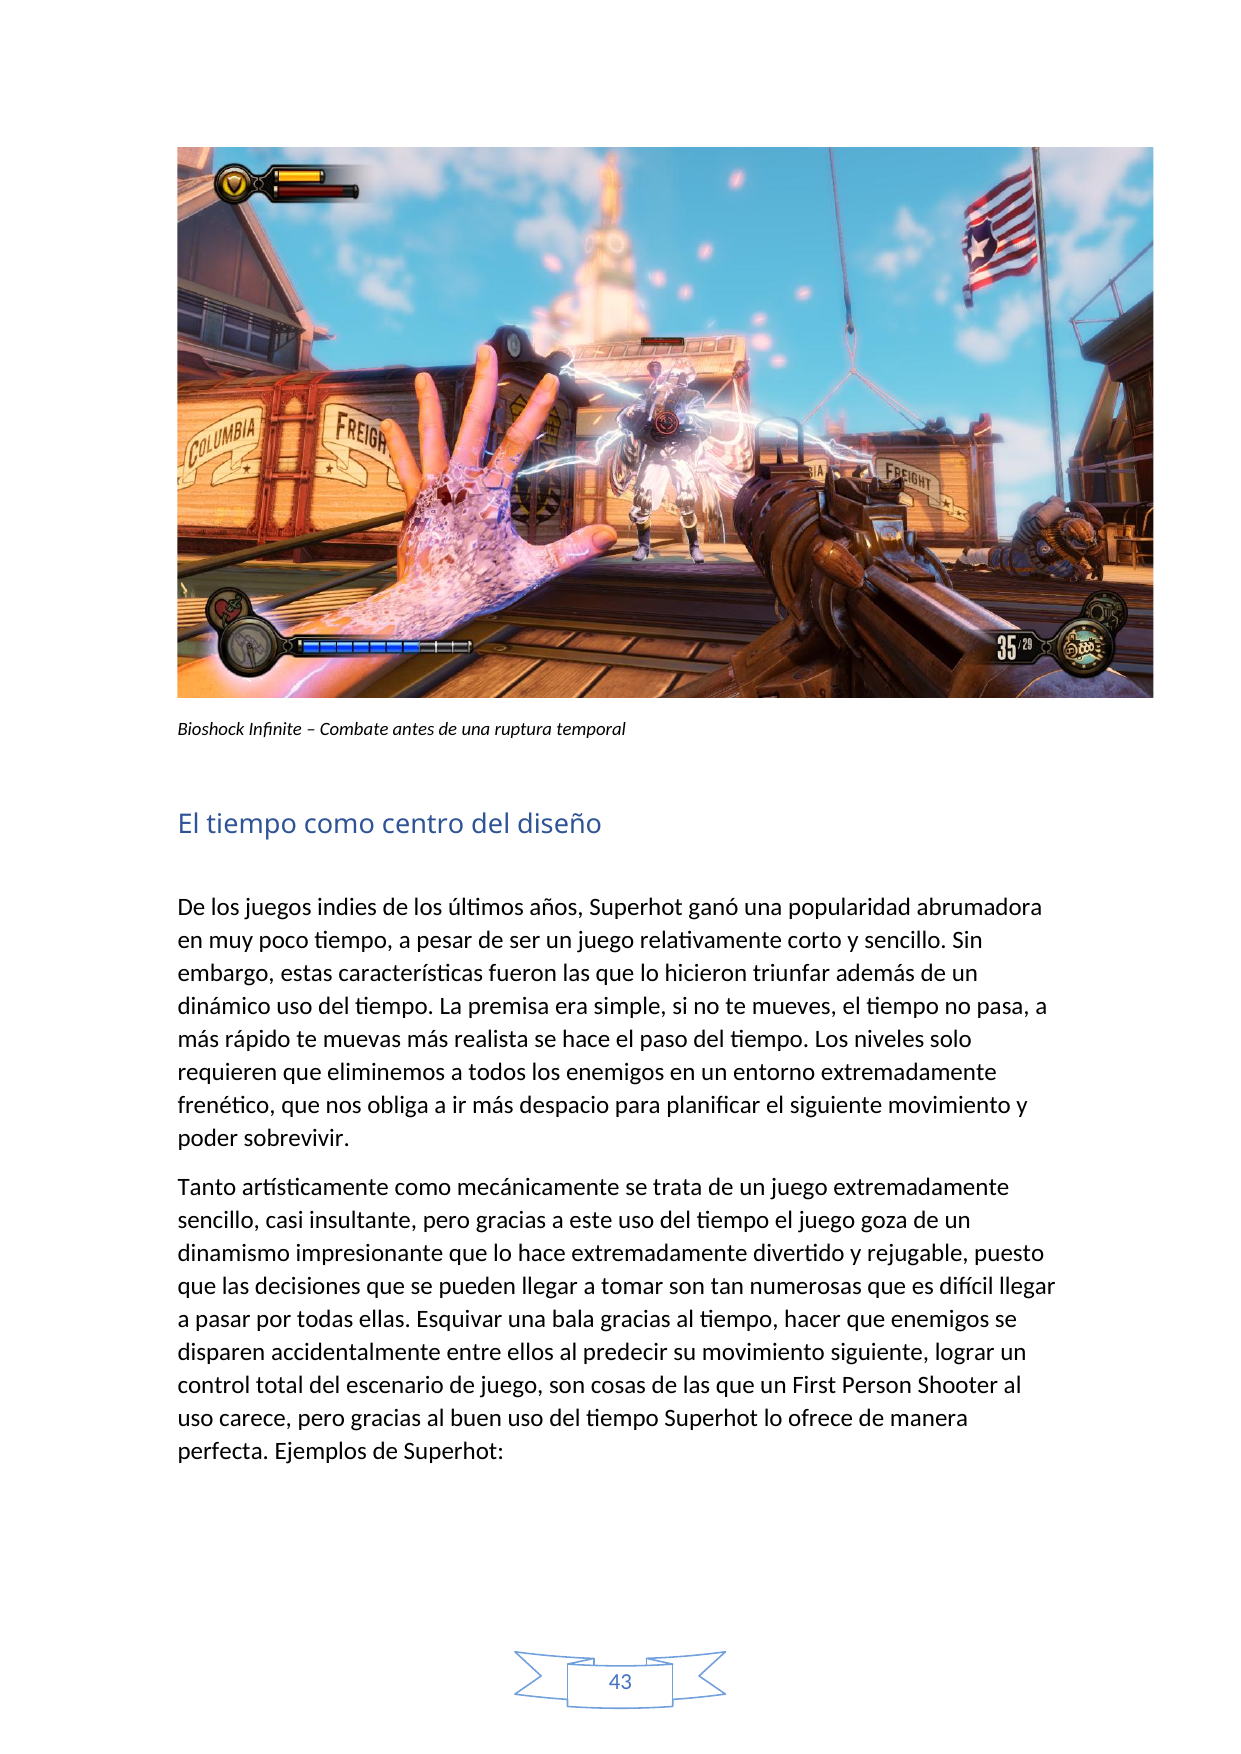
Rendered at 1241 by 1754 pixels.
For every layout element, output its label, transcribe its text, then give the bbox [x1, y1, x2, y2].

text De los juegos indies de los últimos años, Superhot ganó una popularidad abrumadora en muy poco tiempo, a pesar de ser un juego relativamente corto y sencillo. Sin embargo, estas características fueron las que lo hicieron triunfar además de un dinámico uso del tiempo. La premisa era simple, si no te mueves, el tiempo no pasa, a más rápido te muevas más realista se hace el paso del tiempo. Los niveles solo requieren que eliminemos a todos los enemigos en un entorno extremadamente frenético, que nos obliga a ir más despacio para planificar el siguiente movimiento y poder sobrevivir. [177, 892, 1063, 1152]
picture [177, 147, 1154, 698]
text Bioshock Infinite – Combate antes de una ruptura temporal [177, 717, 1063, 739]
text Tanto artísticamente como mecánicamente se trata de un juego extremadamente sencillo, casi insultante, pero gracias a este uso del tiempo el juego goza de un dinamismo impresionante que lo hace extremadamente divertido y rejugable, puesto que las decisiones que se pueden llegar a tomar son tan numerosas que es difícil llegar a pasar por todas ellas. Esquivar una bala gracias al tiempo, hacer que enemigos se disparen accidentalmente entre ellos al predecir su movimiento siguiente, lograr un control total del escenario de juego, son cosas de las que un First Person Shooter al uso carece, pero gracias al buen uso del tiempo Superhot lo ofrece de manera perfecta. Ejemplos de Superhot: [177, 1172, 1063, 1465]
subtitle El tiempo como centro del diseño [177, 805, 1063, 842]
